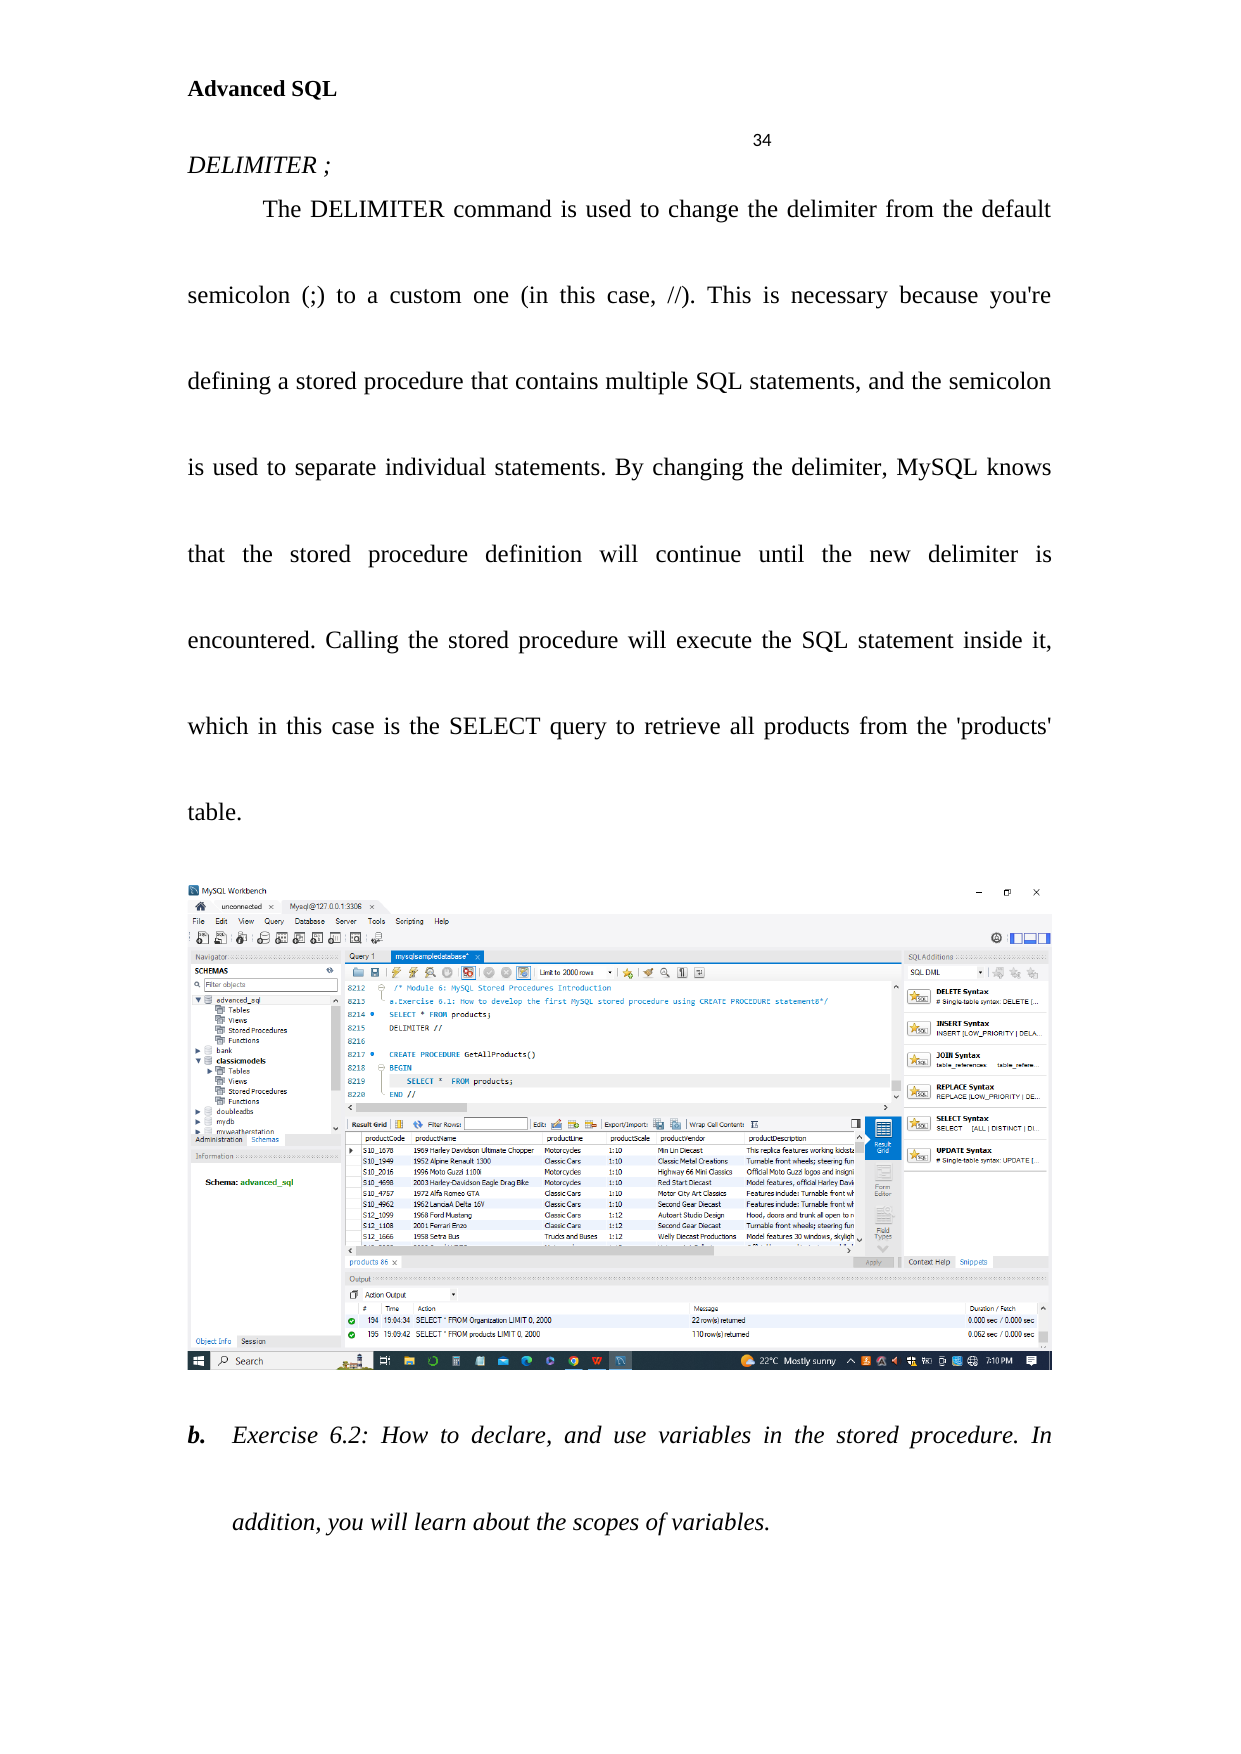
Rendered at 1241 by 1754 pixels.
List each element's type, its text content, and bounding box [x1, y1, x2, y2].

list Exercise 6.2: How to declare, and use variables in the stored procedure. In addition, you will learn about the scopes of variables. [187, 1421, 1053, 1536]
picture [187, 883, 1052, 1370]
list The DELIMITER command is used to change the delimiter from the default semicolon (;) to a custom one (in this case, //). This is necessary because you're defining a stored procedure that contains multiple SQL statements, and the semicolon is used to separate individual statements. By changing the delimiter, MySQL knows that the stored procedure definition will continue until the new delimiter is encountered. Calling the stored procedure will execute the SQL statement inside it, which in this case is the SELECT query to retrieve all products from the 'products' table. [187, 194, 1053, 826]
list DELIMITER ; [187, 151, 1053, 179]
